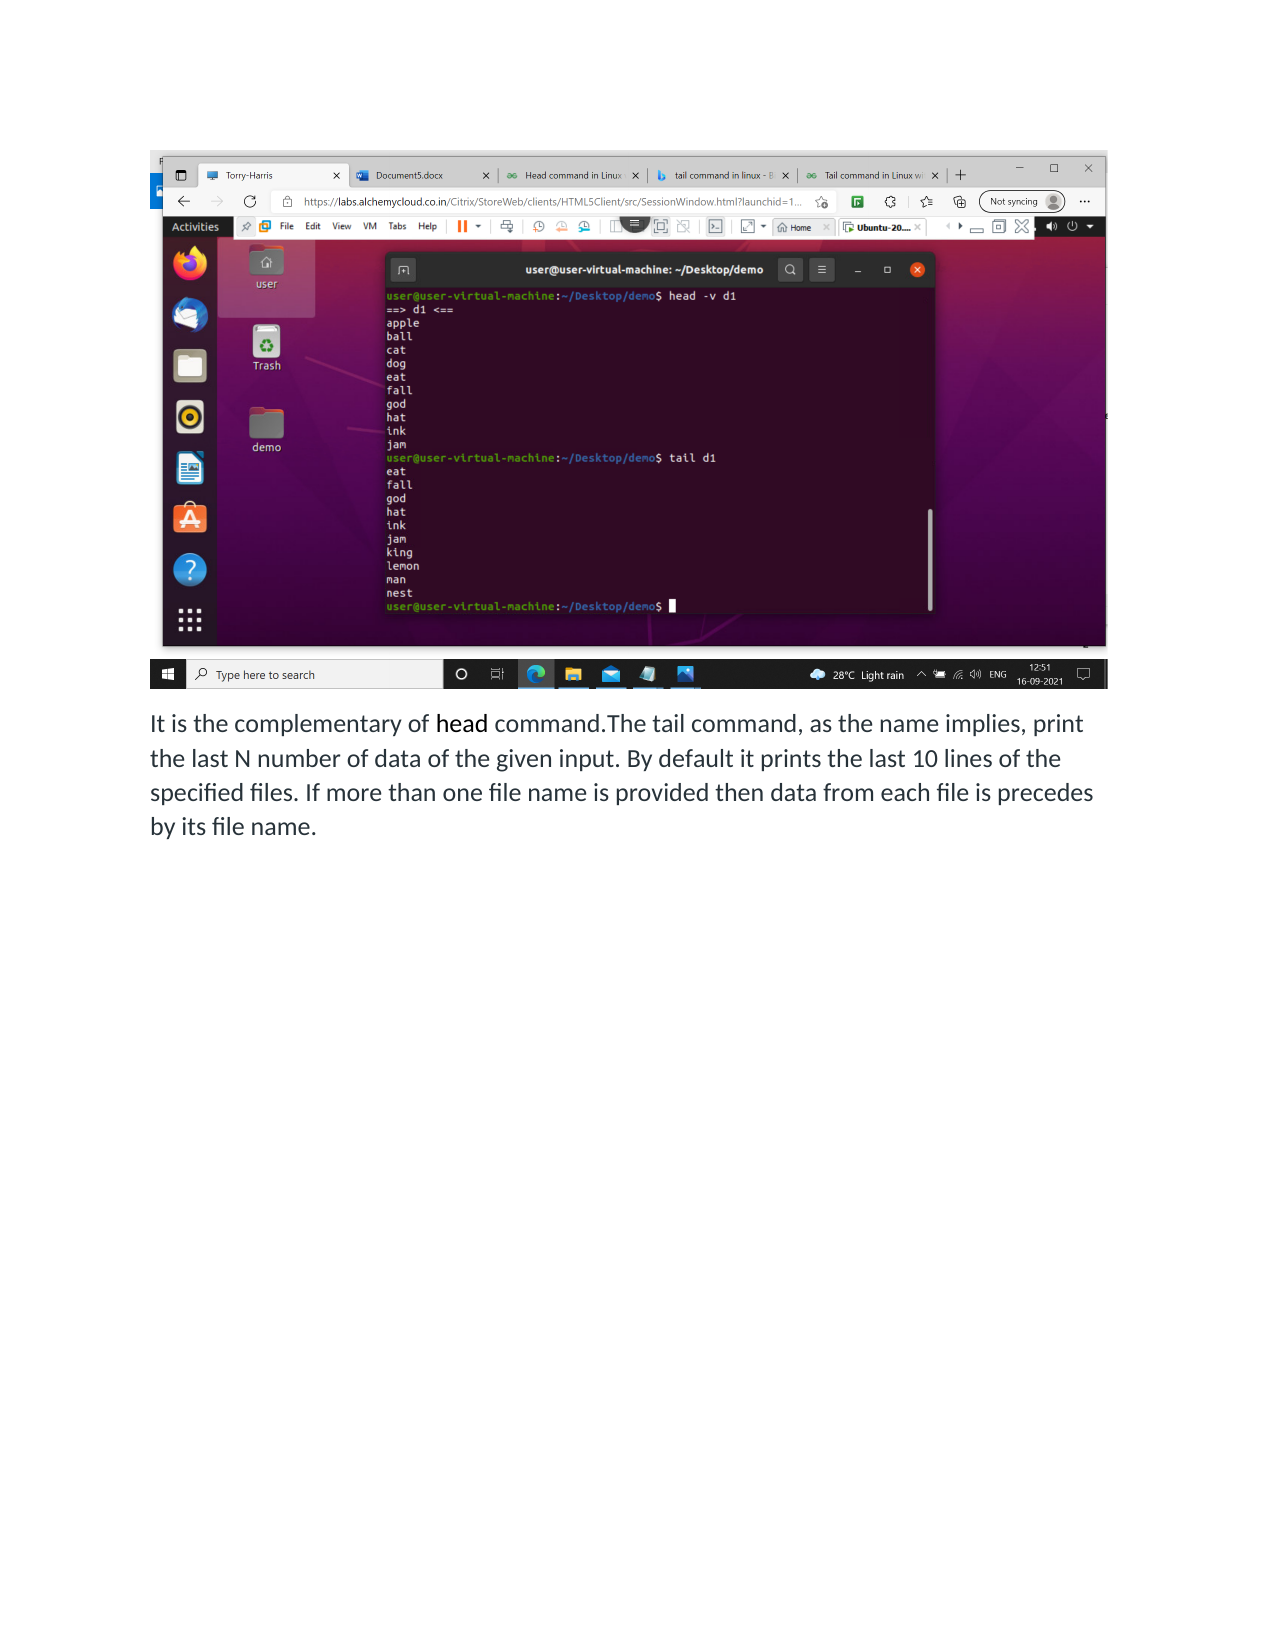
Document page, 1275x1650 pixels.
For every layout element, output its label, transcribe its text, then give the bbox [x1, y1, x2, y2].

picture [150, 150, 1108, 689]
text It is the complementary of head command.The tail command, as the name implies, print the last N number of data of the given input. By default it prints the last 10 lines of the specified files. If more than one file name is provided then data from each file is precedes by its file name. [150, 708, 1125, 842]
